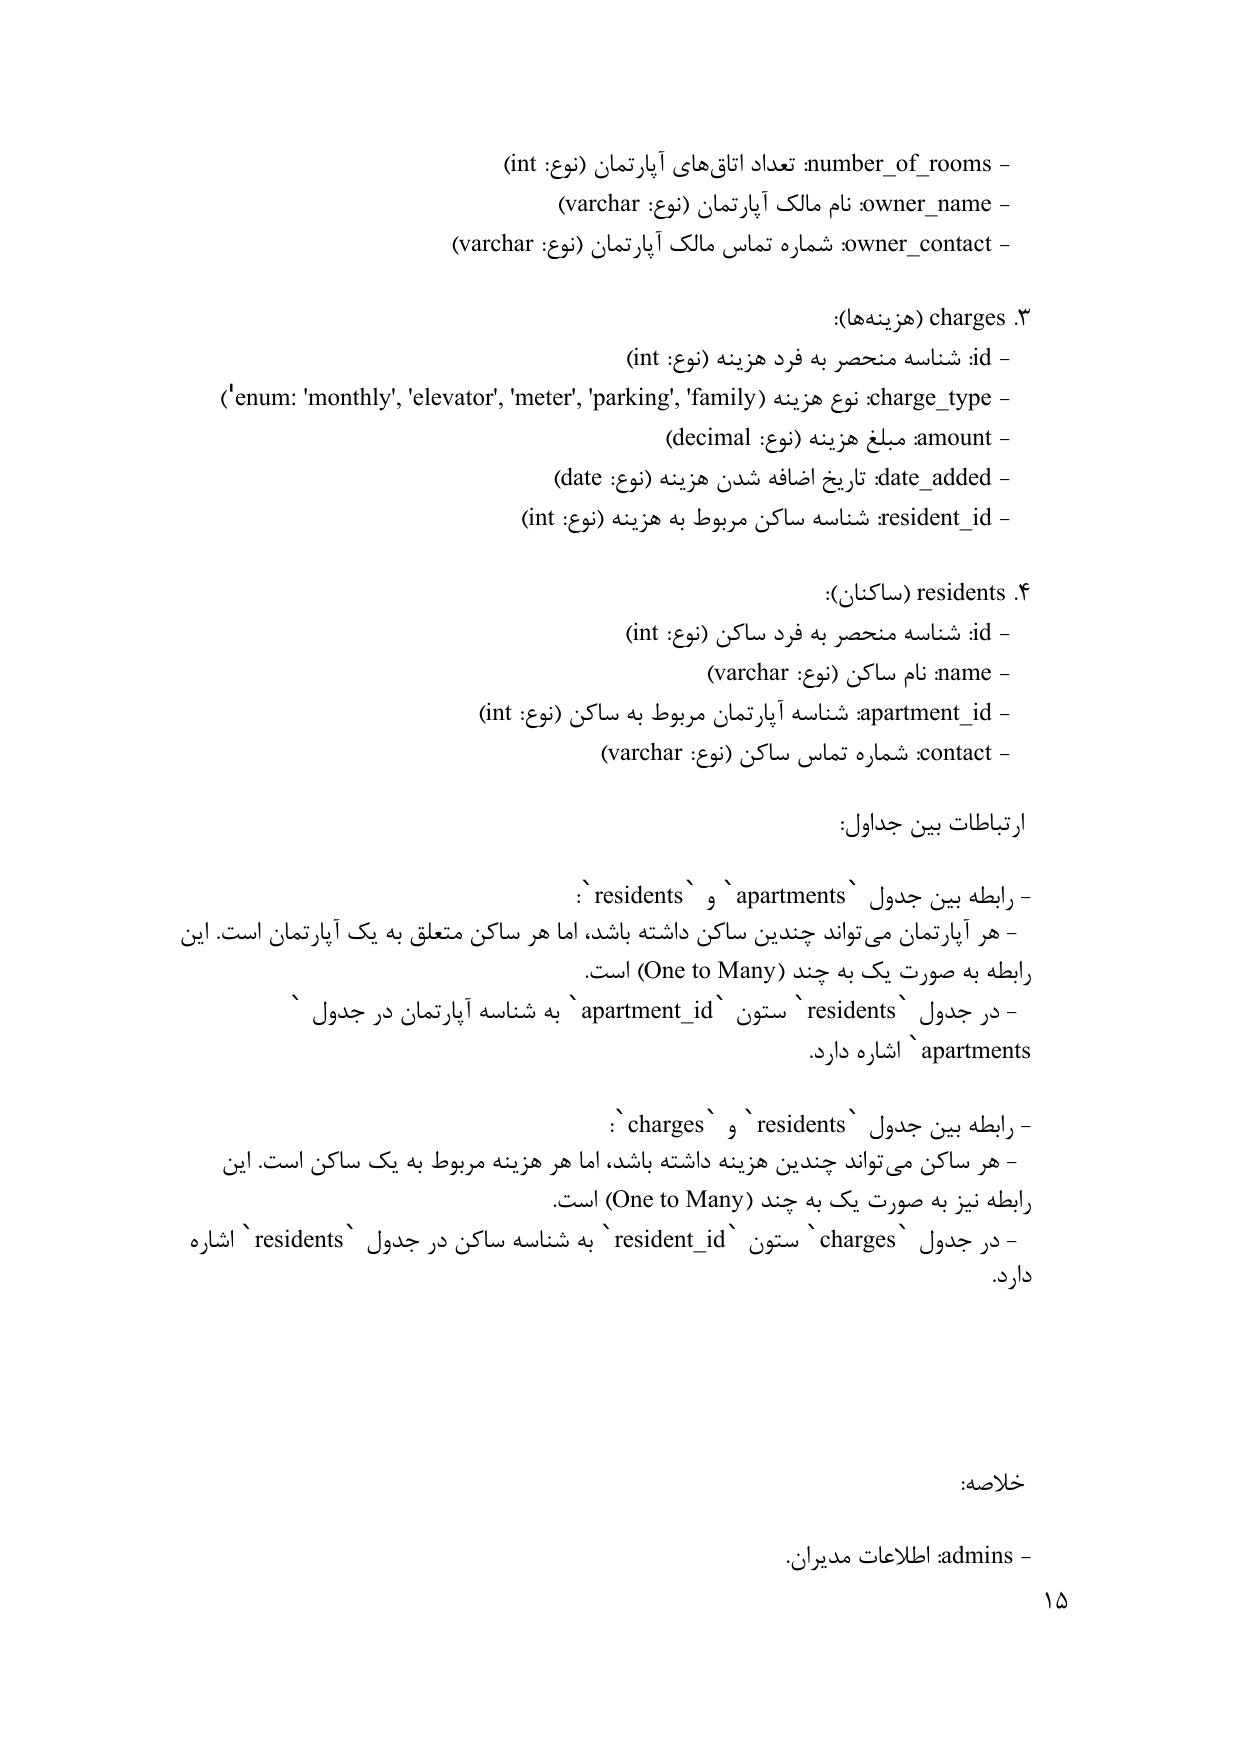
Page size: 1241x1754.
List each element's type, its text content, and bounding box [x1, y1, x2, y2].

text - name: نام ساکن (نوع: varchar) [177, 657, 1031, 690]
text 4. residents (ساکنان): [177, 577, 1031, 610]
text - در جدول `charges` ستون `resident_id` به شناسه ساکن در جدول `residents` اشاره دارد. [177, 1224, 1031, 1293]
text - رابطه بین جدول `apartments` و `residents`: [177, 881, 1031, 914]
text - رابطه بین جدول `residents` و `charges`: [177, 1109, 1031, 1143]
text ارتباطات بین جداول: [177, 811, 1031, 840]
text - charge_type: نوع هزینه (enum: 'monthly', 'elevator', 'meter', 'parking', 'family') [177, 382, 1031, 416]
text - date_added: تاریخ اضافه شدن هزینه (نوع: date) [177, 462, 1031, 496]
text - هر ساکن می‌تواند چندین هزینه داشته باشد، اما هر هزینه مربوط به یک ساکن است. این رابطه نیز به صورت یک به چند (One to Many) است. [177, 1149, 1031, 1218]
text - apartment_id: شناسه آپارتمان مربوط به ساکن (نوع: int) [177, 697, 1031, 730]
text - amount: مبلغ هزینه (نوع: decimal) [177, 422, 1031, 456]
text - owner_contact: شماره تماس مالک آپارتمان (نوع: varchar) [177, 228, 1031, 261]
text 3. charges (هزینه‌ها): [177, 302, 1031, 336]
text - contact: شماره تماس ساکن (نوع: varchar) [177, 737, 1031, 770]
text - admins: اطلاعات مدیران. [177, 1540, 1031, 1574]
text - در جدول `residents` ستون `apartment_id` به شناسه آپارتمان در جدول `apartments` اشاره دارد. [177, 996, 1031, 1068]
text - owner_name: نام مالک آپارتمان (نوع: varchar) [177, 188, 1031, 221]
text - هر آپارتمان می‌تواند چندین ساکن داشته باشد، اما هر ساکن متعلق به یک آپارتمان است. این رابطه به صورت یک به چند (One to Many) است. [177, 921, 1031, 989]
text - resident_id: شناسه ساکن مربوط به هزینه (نوع: int) [177, 502, 1031, 536]
text - number_of_rooms: تعداد اتاق‌های آپارتمان (نوع: int) [177, 148, 1031, 181]
text خلاصه: [177, 1471, 1031, 1500]
text - id: شناسه منحصر به فرد ساکن (نوع: int) [177, 617, 1031, 650]
text - id: شناسه منحصر به فرد هزینه (نوع: int) [177, 342, 1031, 376]
